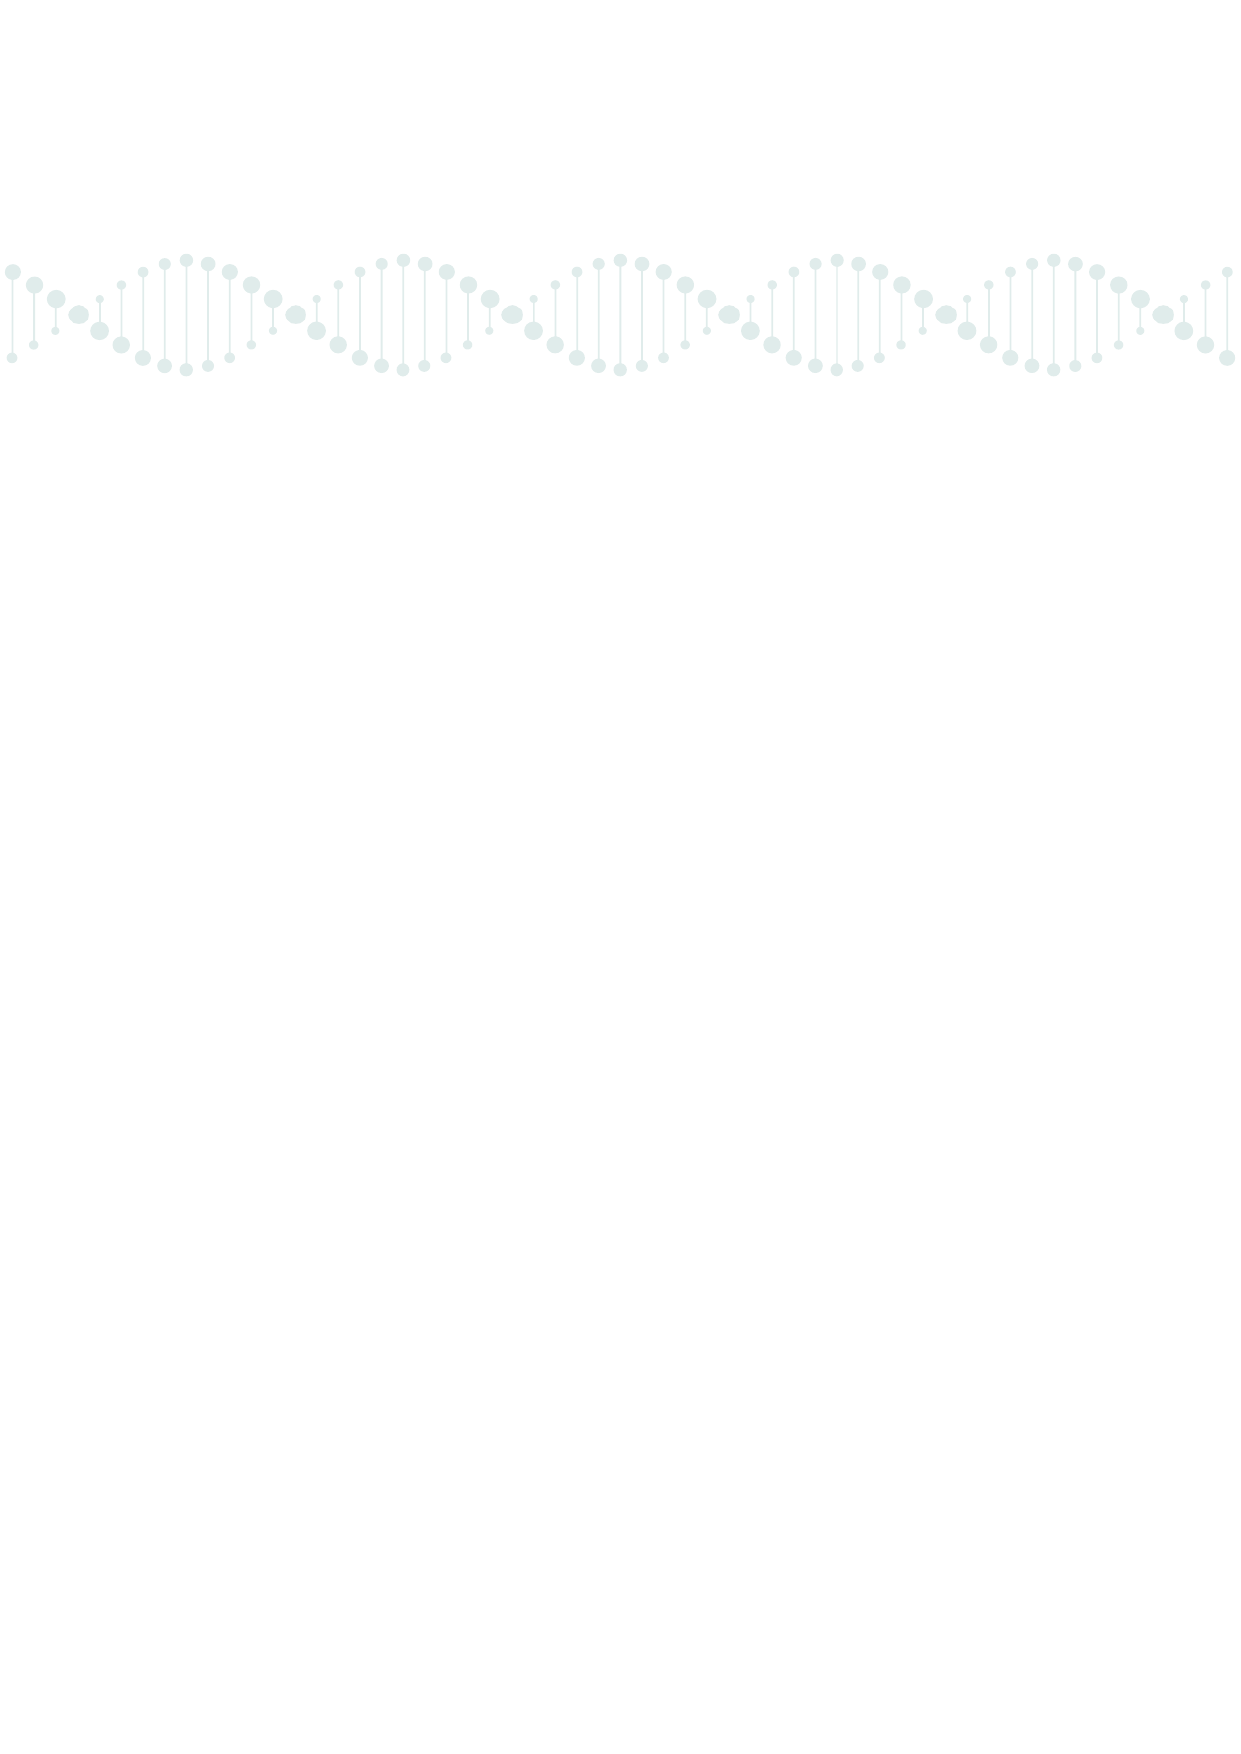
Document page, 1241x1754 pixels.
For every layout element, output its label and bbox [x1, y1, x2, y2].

picture [68, 305, 89, 324]
picture [935, 305, 957, 324]
picture [501, 305, 523, 324]
picture [285, 305, 306, 324]
picture [1152, 305, 1174, 324]
picture [718, 305, 740, 324]
